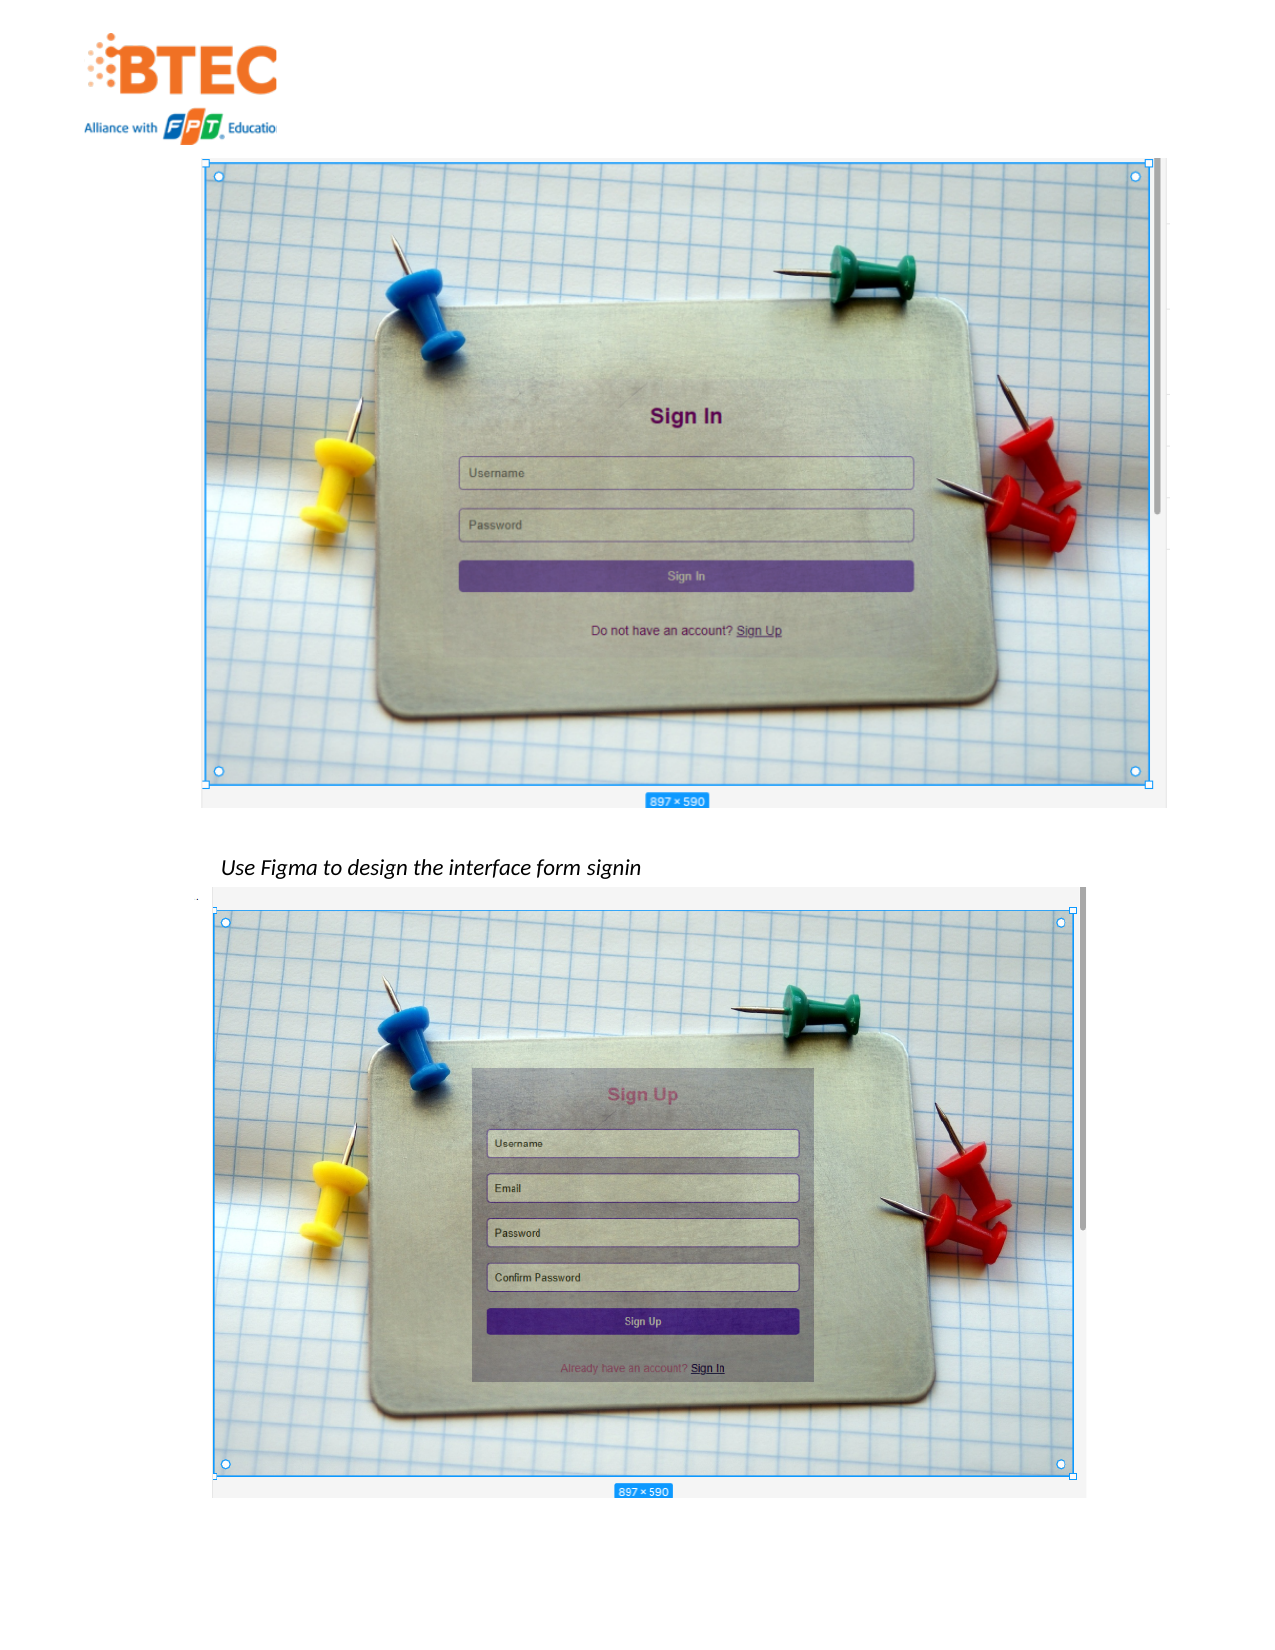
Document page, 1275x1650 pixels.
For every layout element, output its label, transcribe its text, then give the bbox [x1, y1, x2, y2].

picture [194, 887, 1087, 1498]
picture [84, 33, 277, 145]
picture [194, 158, 1170, 808]
list Use Figma to design the interface form signin [195, 853, 1153, 881]
